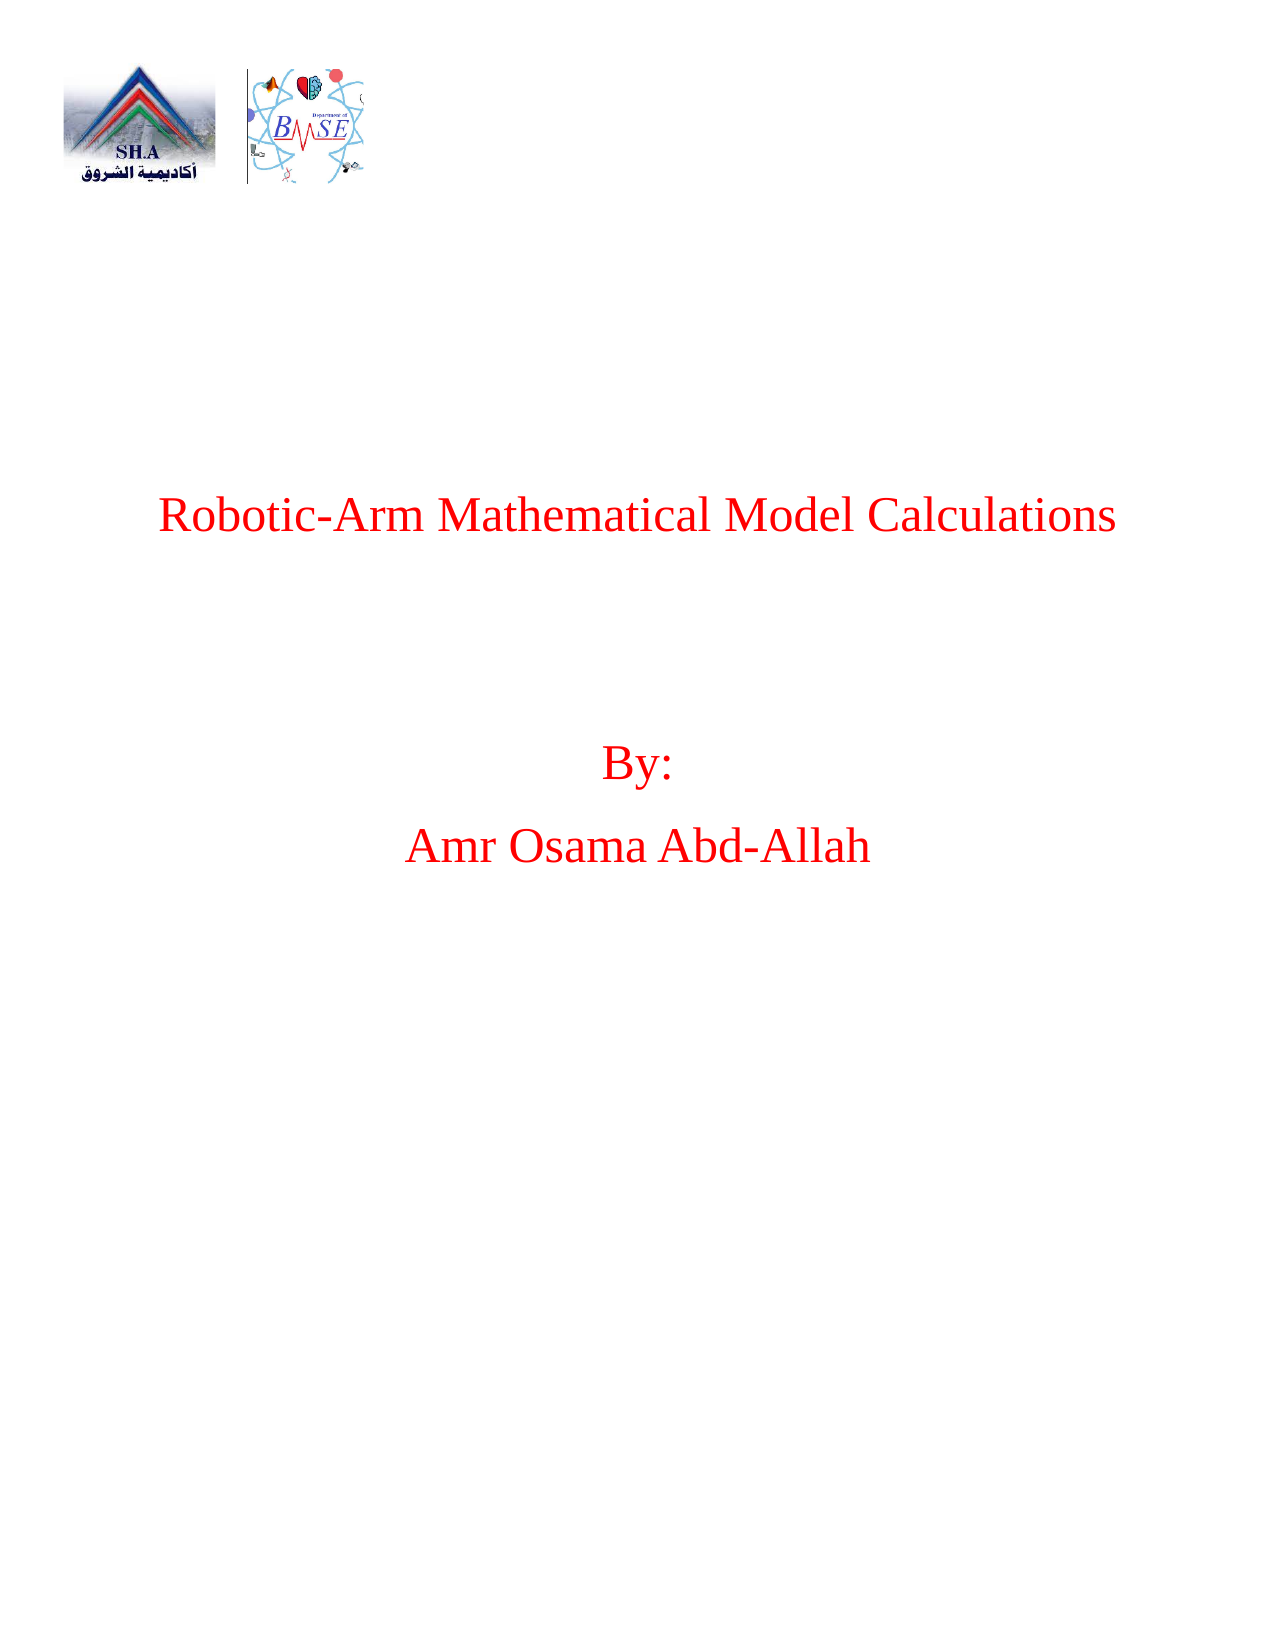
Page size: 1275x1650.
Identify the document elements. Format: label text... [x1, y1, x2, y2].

text Robotic-Arm Mathematical Model Calculations [150, 485, 1125, 542]
picture [247, 69, 364, 184]
text By: [150, 733, 1125, 791]
picture [63, 52, 216, 205]
text Amr Osama Abd-Allah [150, 816, 1125, 873]
